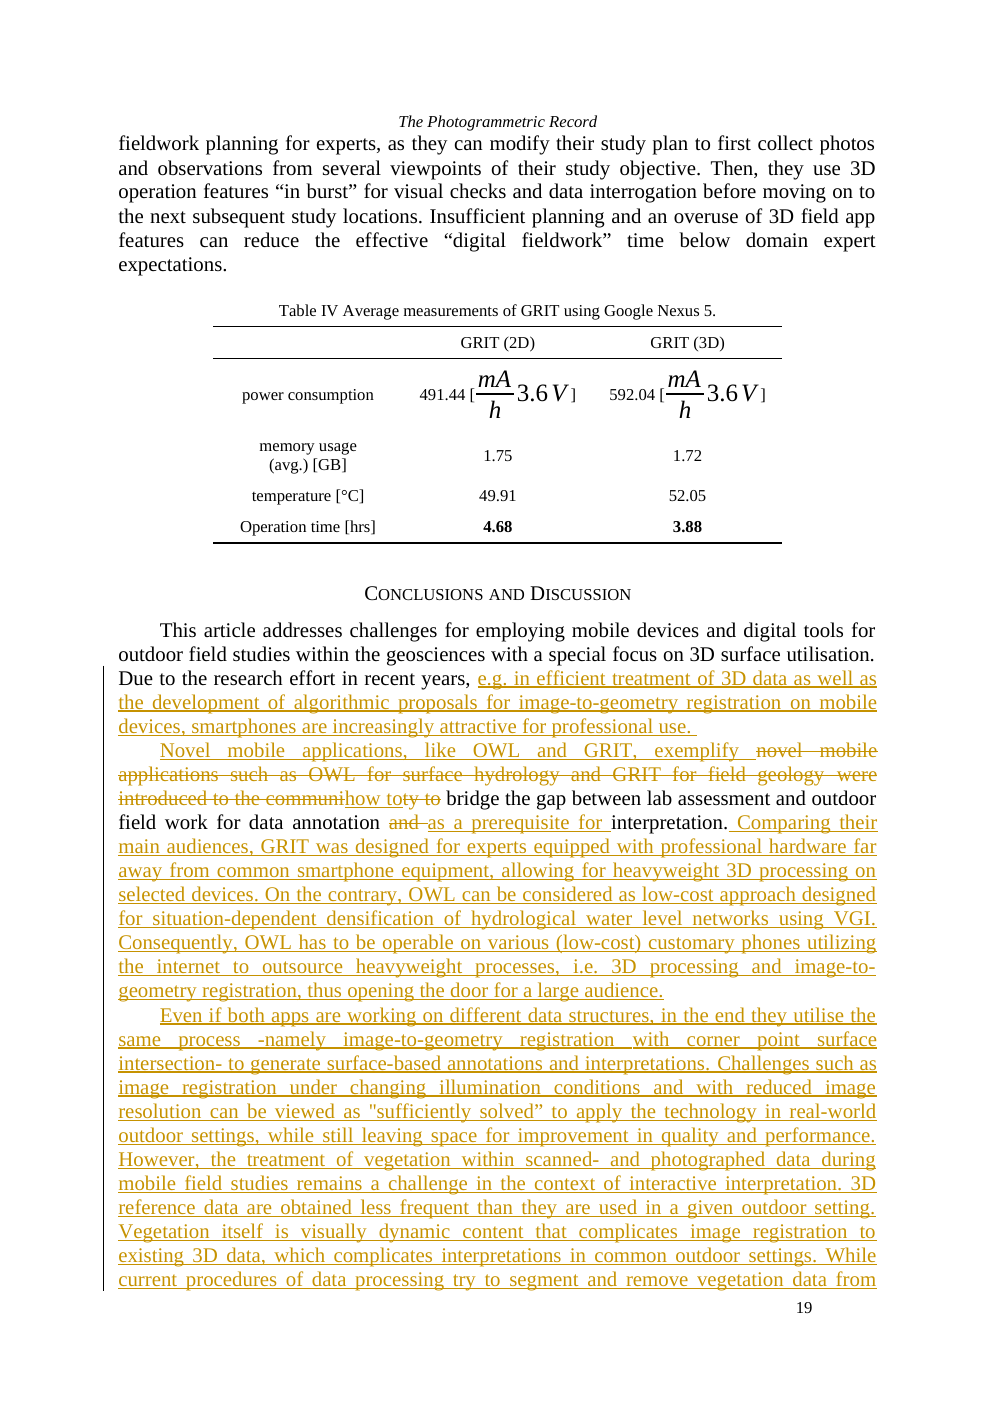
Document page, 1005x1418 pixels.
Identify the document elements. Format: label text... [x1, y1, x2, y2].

text bridge the gap between lab assessment and outdoor field work for data annotation interpretation. [118, 904, 877, 927]
table_cell 4.68 [403, 511, 592, 542]
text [118, 131, 877, 276]
table_cell 1.72 [593, 430, 782, 480]
table_cell 49.91 [403, 480, 592, 511]
title Table IV Average measurements of GRIT using Google Nexus 5. [118, 301, 877, 320]
table_cell 52.05 [593, 480, 782, 511]
text This article addresses challenges for employing mobile devices and digital tools for outdoor field studies within the geosciences with a special focus on 3D surface utilisation. Due to the research effort in recent years, [118, 617, 877, 710]
text bridge the gap between lab assessment and outdoor field work for data annotation interpretation. [118, 880, 877, 903]
table_cell 3.88 [593, 511, 782, 542]
table_header GRIT (2D) [403, 327, 592, 358]
table_cell Operation time [hrs] [213, 511, 403, 542]
text bridge the gap between lab assessment and outdoor field work for data annotation interpretation. [118, 776, 877, 855]
table_header GRIT (3D) [593, 327, 782, 358]
text bridge the gap between lab assessment and outdoor field work for data annotation interpretation. [118, 856, 877, 879]
text bridge the gap between lab assessment and outdoor field work for data annotation interpretation. [118, 952, 877, 1002]
text This article addresses challenges for employing mobile devices and digital tools for outdoor field studies within the geosciences with a special focus on 3D surface utilisation. Due to the research effort in recent years, [118, 712, 877, 738]
table_cell temperature [°C] [213, 480, 403, 511]
text bridge the gap between lab assessment and outdoor field work for data annotation interpretation. [118, 928, 877, 951]
table_cell power consumption [213, 359, 403, 430]
table_cell 1.75 [403, 430, 592, 480]
table_cell 592.04 [] [593, 359, 782, 430]
table_cell 491.44 [] [403, 359, 592, 430]
text bridge the gap between lab assessment and outdoor field work for data annotation interpretation. [118, 738, 877, 775]
subtitle Conclusions and Discussion [118, 581, 877, 605]
table_header [213, 327, 403, 358]
table_cell memory usage (avg.) [GB] [213, 430, 403, 480]
